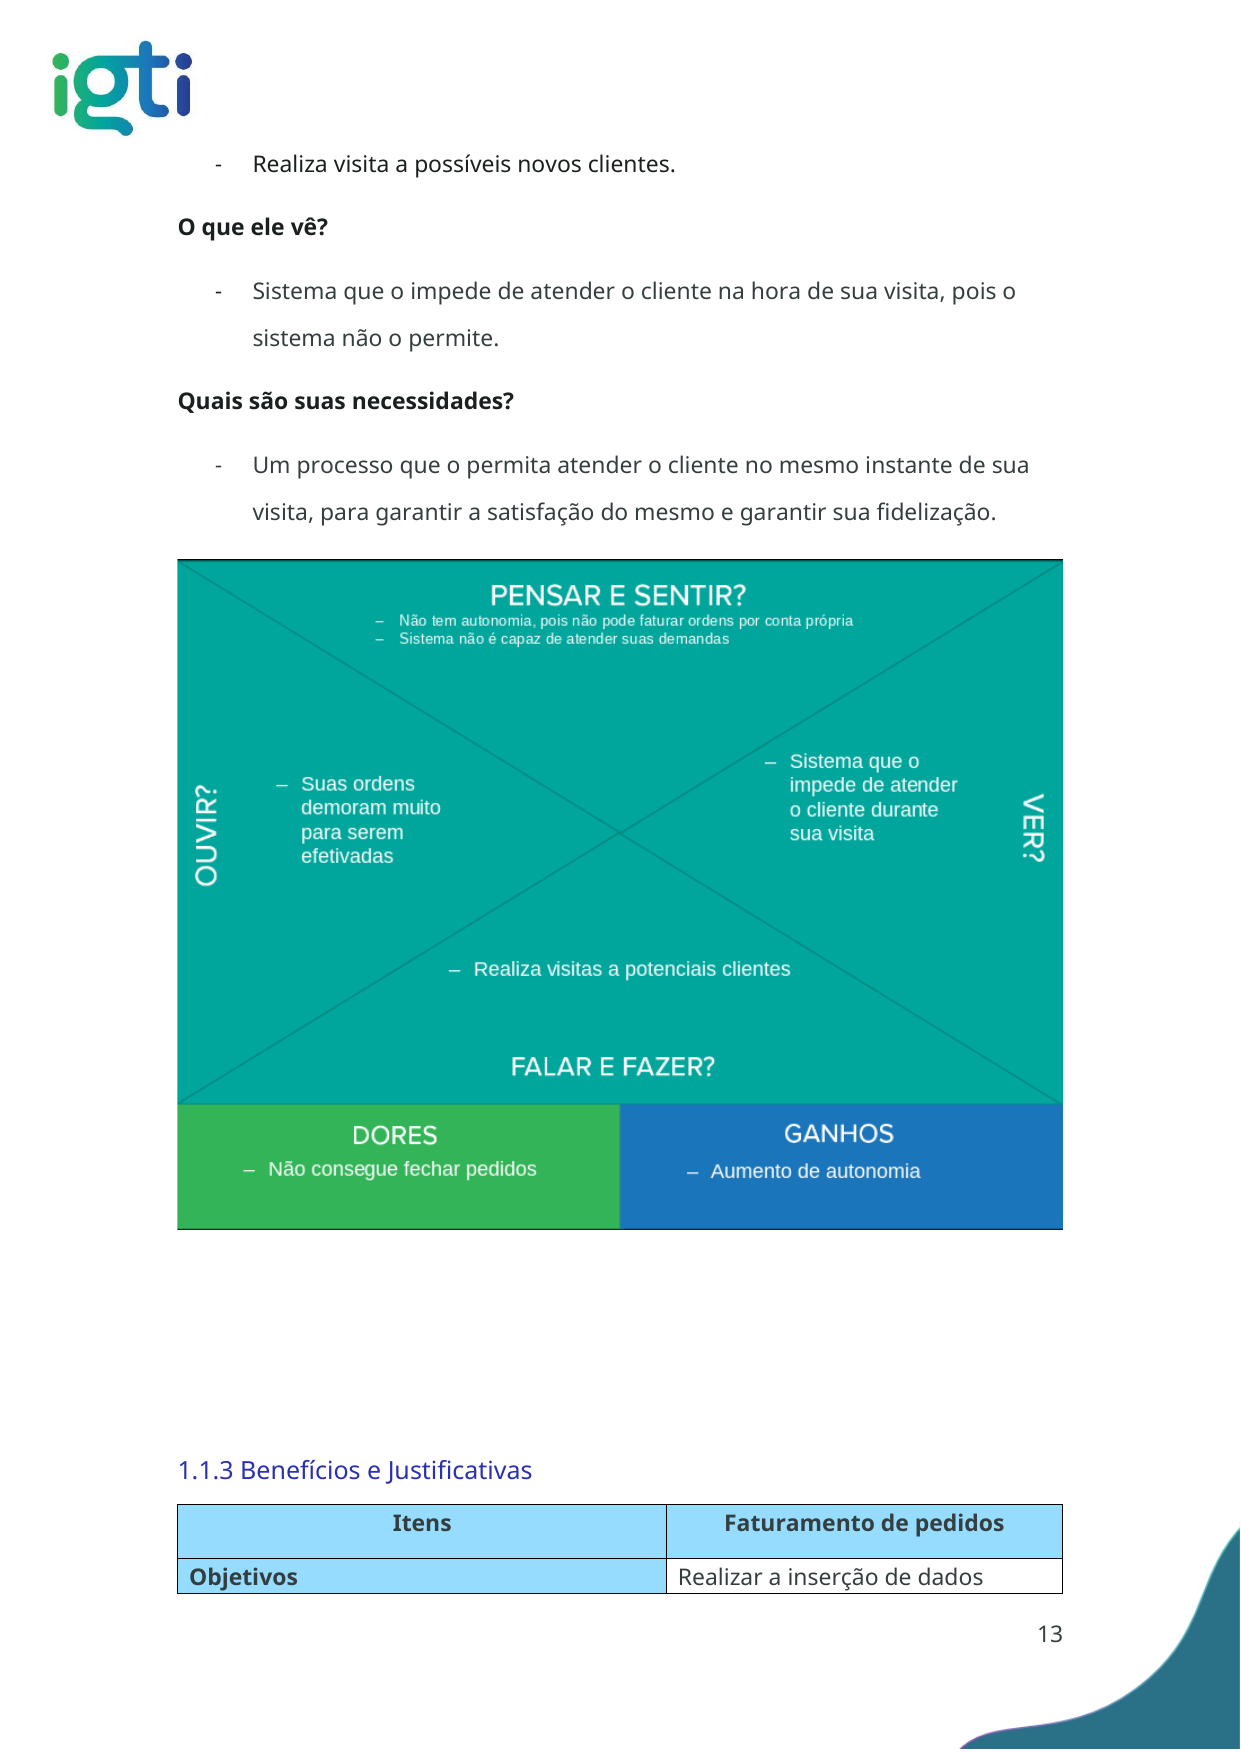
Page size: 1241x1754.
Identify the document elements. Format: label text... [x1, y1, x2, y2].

text O que ele vê? [177, 211, 1063, 242]
text Quais são suas necessidades? [177, 385, 1063, 416]
subtitle 1.1.3 Benefícios e Justificativas [177, 1452, 1063, 1487]
picture [955, 1521, 1241, 1749]
list Um processo que o permita atender o cliente no mesmo instante de sua visita, para garantir a satisfação do mesmo e garantir sua fidelização. [215, 449, 1063, 527]
picture [37, 34, 205, 141]
list Realiza visita a possíveis novos clientes. [215, 148, 1063, 179]
table_cell Realizar a inserção de dados necessários para criação de invoices no sistema fiscal [667, 1559, 1062, 1593]
list Sistema que o impede de atender o cliente na hora de sua visita, pois o sistema não o permite. [215, 275, 1063, 353]
table_header Itens [178, 1505, 666, 1558]
table_cell Objetivos [178, 1559, 666, 1593]
picture [177, 559, 1063, 1230]
table_header Faturamento de pedidos [667, 1505, 1062, 1558]
